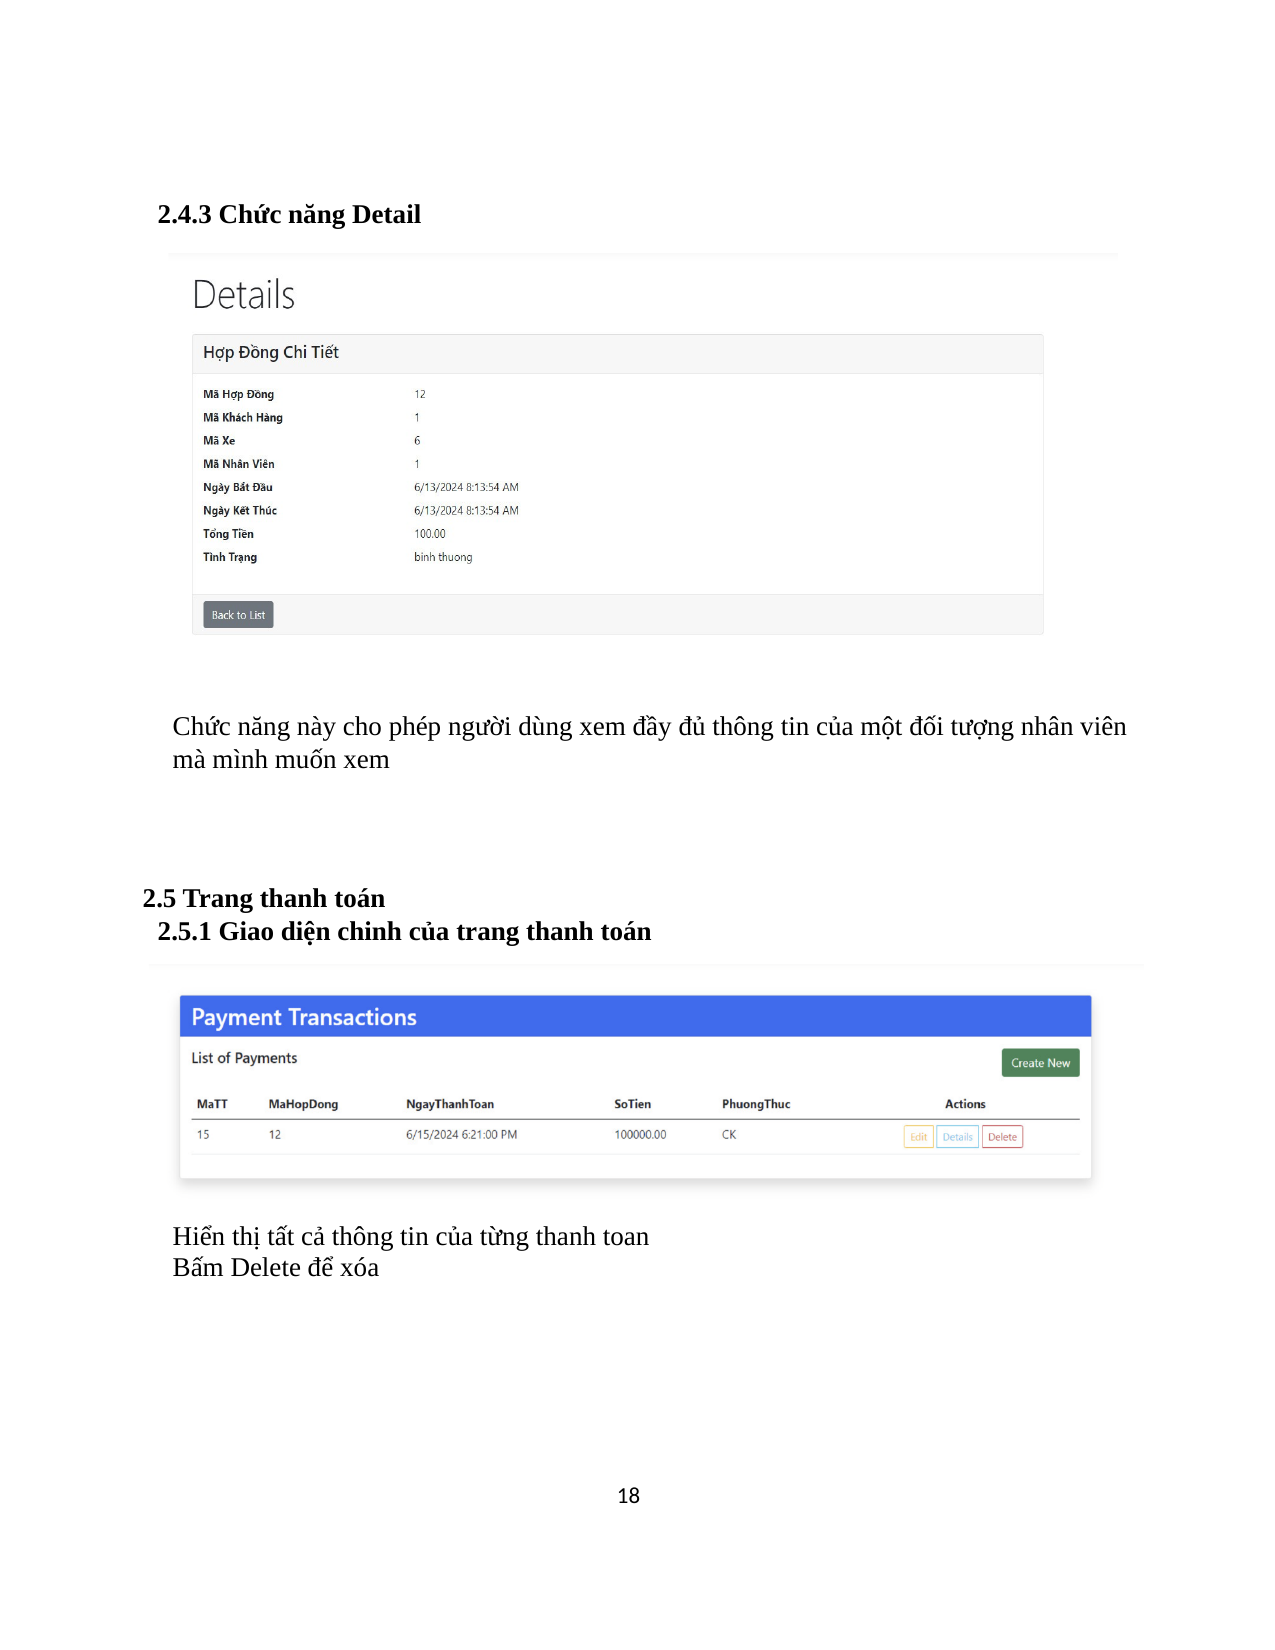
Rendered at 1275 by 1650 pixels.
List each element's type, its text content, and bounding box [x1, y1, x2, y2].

text Bấm Delete để xóa [172, 1251, 1153, 1282]
text 2.5.1 Giao diện chinh của trang thanh toán [157, 916, 1153, 947]
picture [148, 964, 1144, 1220]
picture [168, 253, 1118, 708]
text 2.4.3 Chức năng Detail [157, 198, 1153, 229]
subtitle 2.5 Trang thanh toán [142, 882, 1144, 913]
